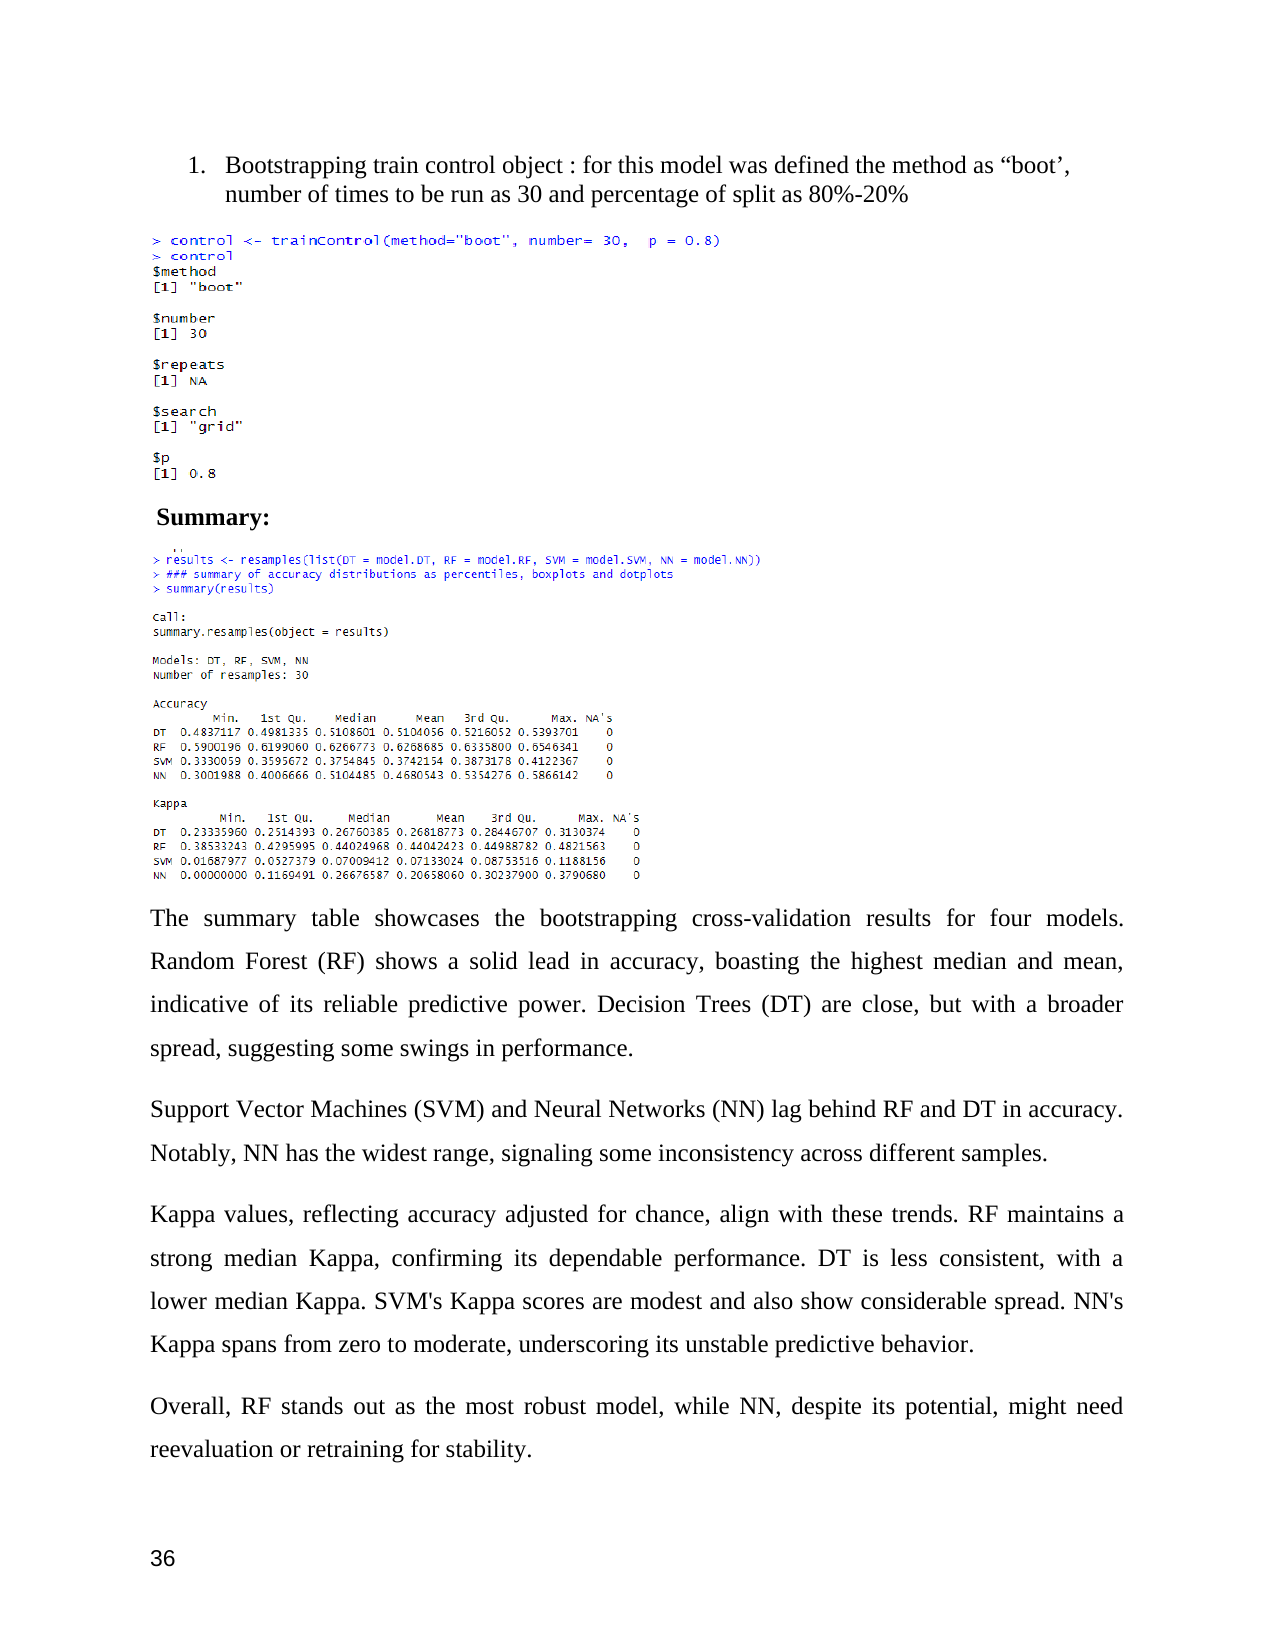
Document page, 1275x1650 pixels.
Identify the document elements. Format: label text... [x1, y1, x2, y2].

picture [150, 549, 800, 885]
text Overall, RF stands out as the most robust model, while NN, despite its potential, might need reevaluation or retraining for stability. [150, 1391, 1125, 1463]
text The summary table showcases the bootstrapping cross-validation results for four models. Random Forest (RF) shows a solid lead in accuracy, boasting the highest median and mean, indicative of its reliable predictive power. Decision Trees (DT) are close, but with a broader spread, suggesting some swings in performance. [150, 903, 1125, 1061]
picture [150, 226, 800, 483]
text Support Vector Machines (SVM) and Neural Networks (NN) lag behind RF and DT in accuracy. Notably, NN has the widest range, signaling some inconsistency across different samples. [150, 1094, 1125, 1166]
text Kappa values, reflecting accuracy adjusted for chance, align with these trends. RF maintains a strong median Kappa, confirming its dependable performance. DT is less consistent, with a lower median Kappa. SVM's Kappa scores are modest and also show considerable spread. NN's Kappa spans from zero to moderate, underscoring its unstable predictive behavior. [150, 1199, 1125, 1358]
list Bootstrapping train control object : for this model was defined the method as “boot’, number of times to be run as 30 and percentage of split as 80%-20% [187, 150, 1125, 207]
text Summary: [150, 502, 1125, 530]
